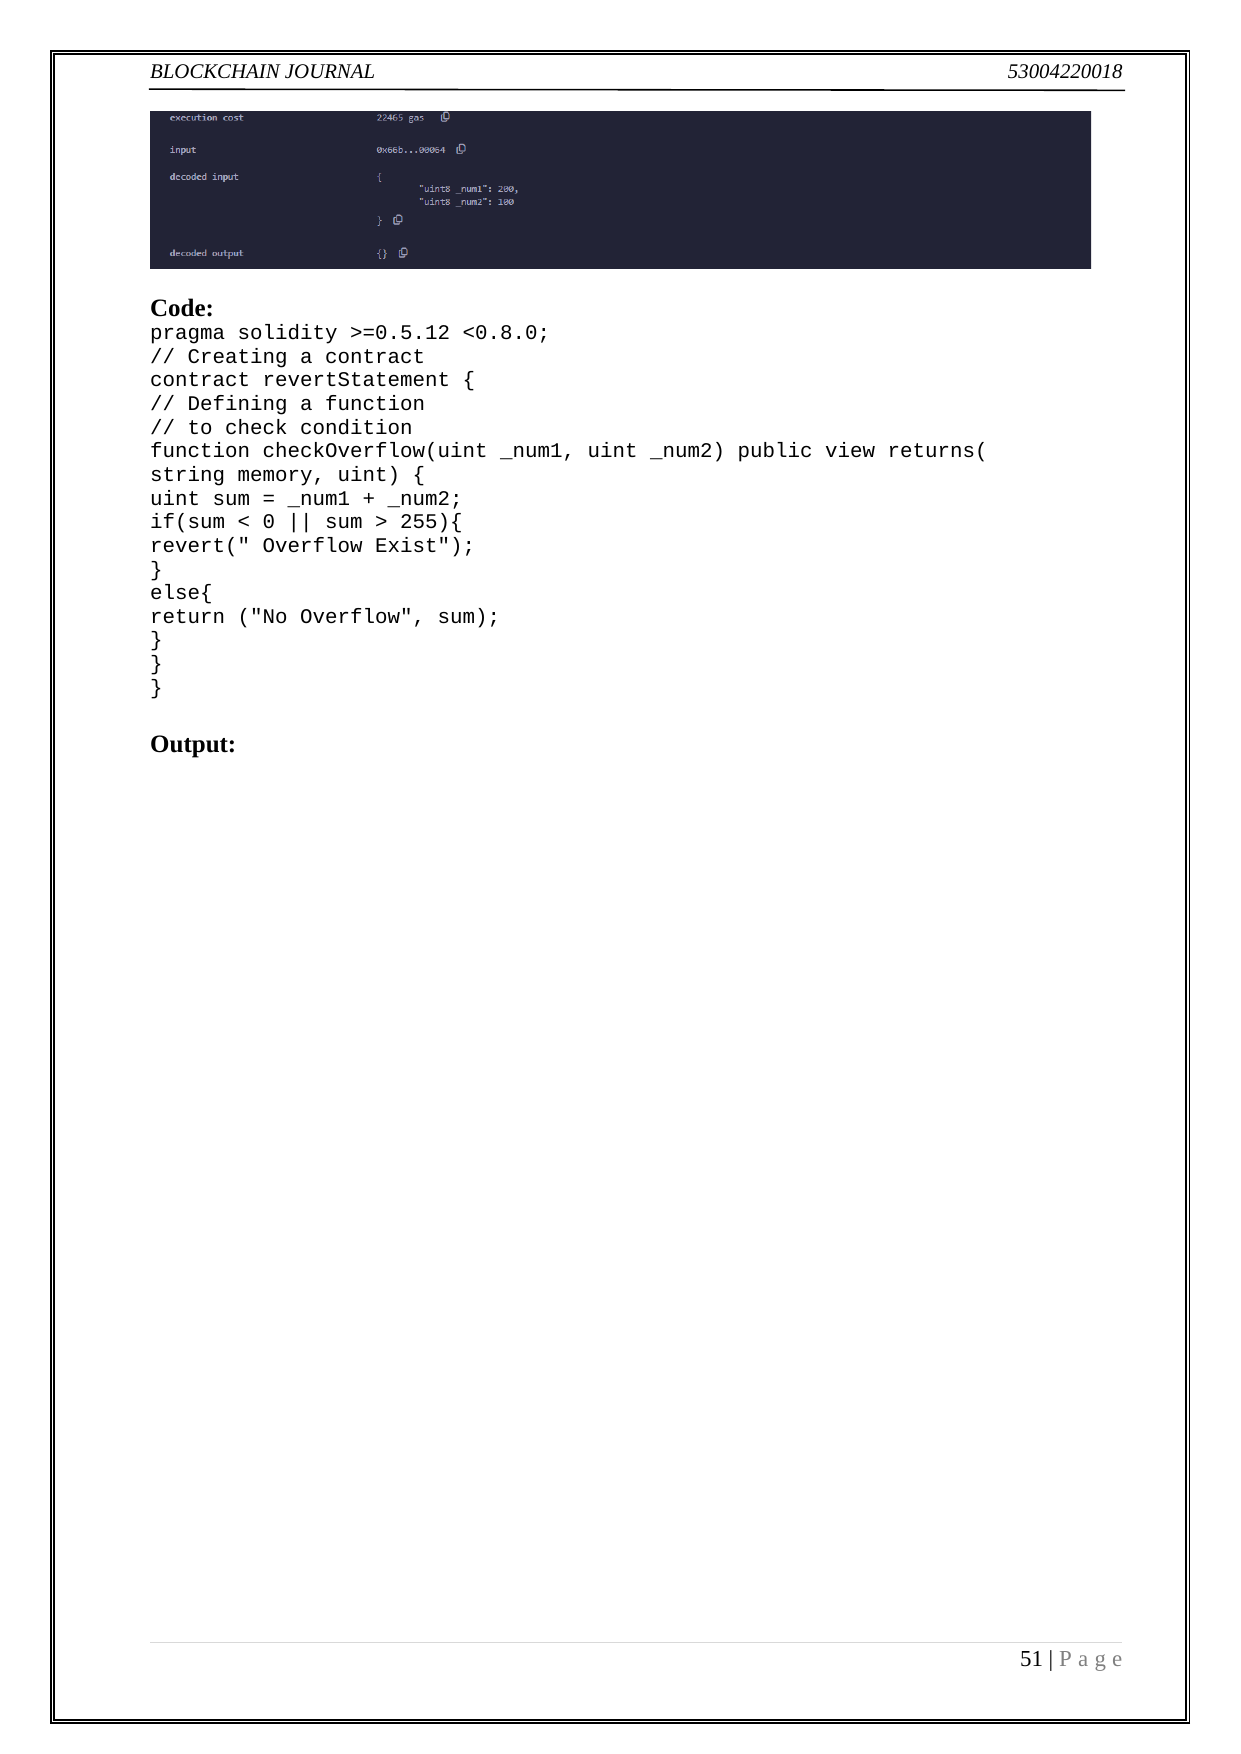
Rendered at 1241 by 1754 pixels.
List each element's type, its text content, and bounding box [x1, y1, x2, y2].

text } [150, 653, 1122, 677]
text if(sum < 0 || sum > 255){ [150, 511, 1122, 535]
text uint sum = _num1 + _num2; [150, 488, 1122, 511]
picture [150, 111, 1092, 269]
text } [150, 558, 1122, 582]
text Output: [150, 729, 1122, 758]
text pragma solidity >=0.5.12 <0.8.0; [150, 322, 1122, 346]
text } [150, 629, 1122, 653]
text // Defining a function [150, 393, 1122, 417]
text // Creating a contract [150, 346, 1122, 369]
text function checkOverflow(uint _num1, uint _num2) public view returns( [150, 440, 1122, 464]
text contract revertStatement { [150, 369, 1122, 393]
text revert(" Overflow Exist"); [150, 535, 1122, 558]
text else{ [150, 582, 1122, 606]
text } [150, 677, 1122, 700]
text return ("No Overflow", sum); [150, 606, 1122, 629]
text // to check condition [150, 417, 1122, 440]
text string memory, uint) { [150, 464, 1122, 488]
text Code: [150, 293, 1122, 322]
